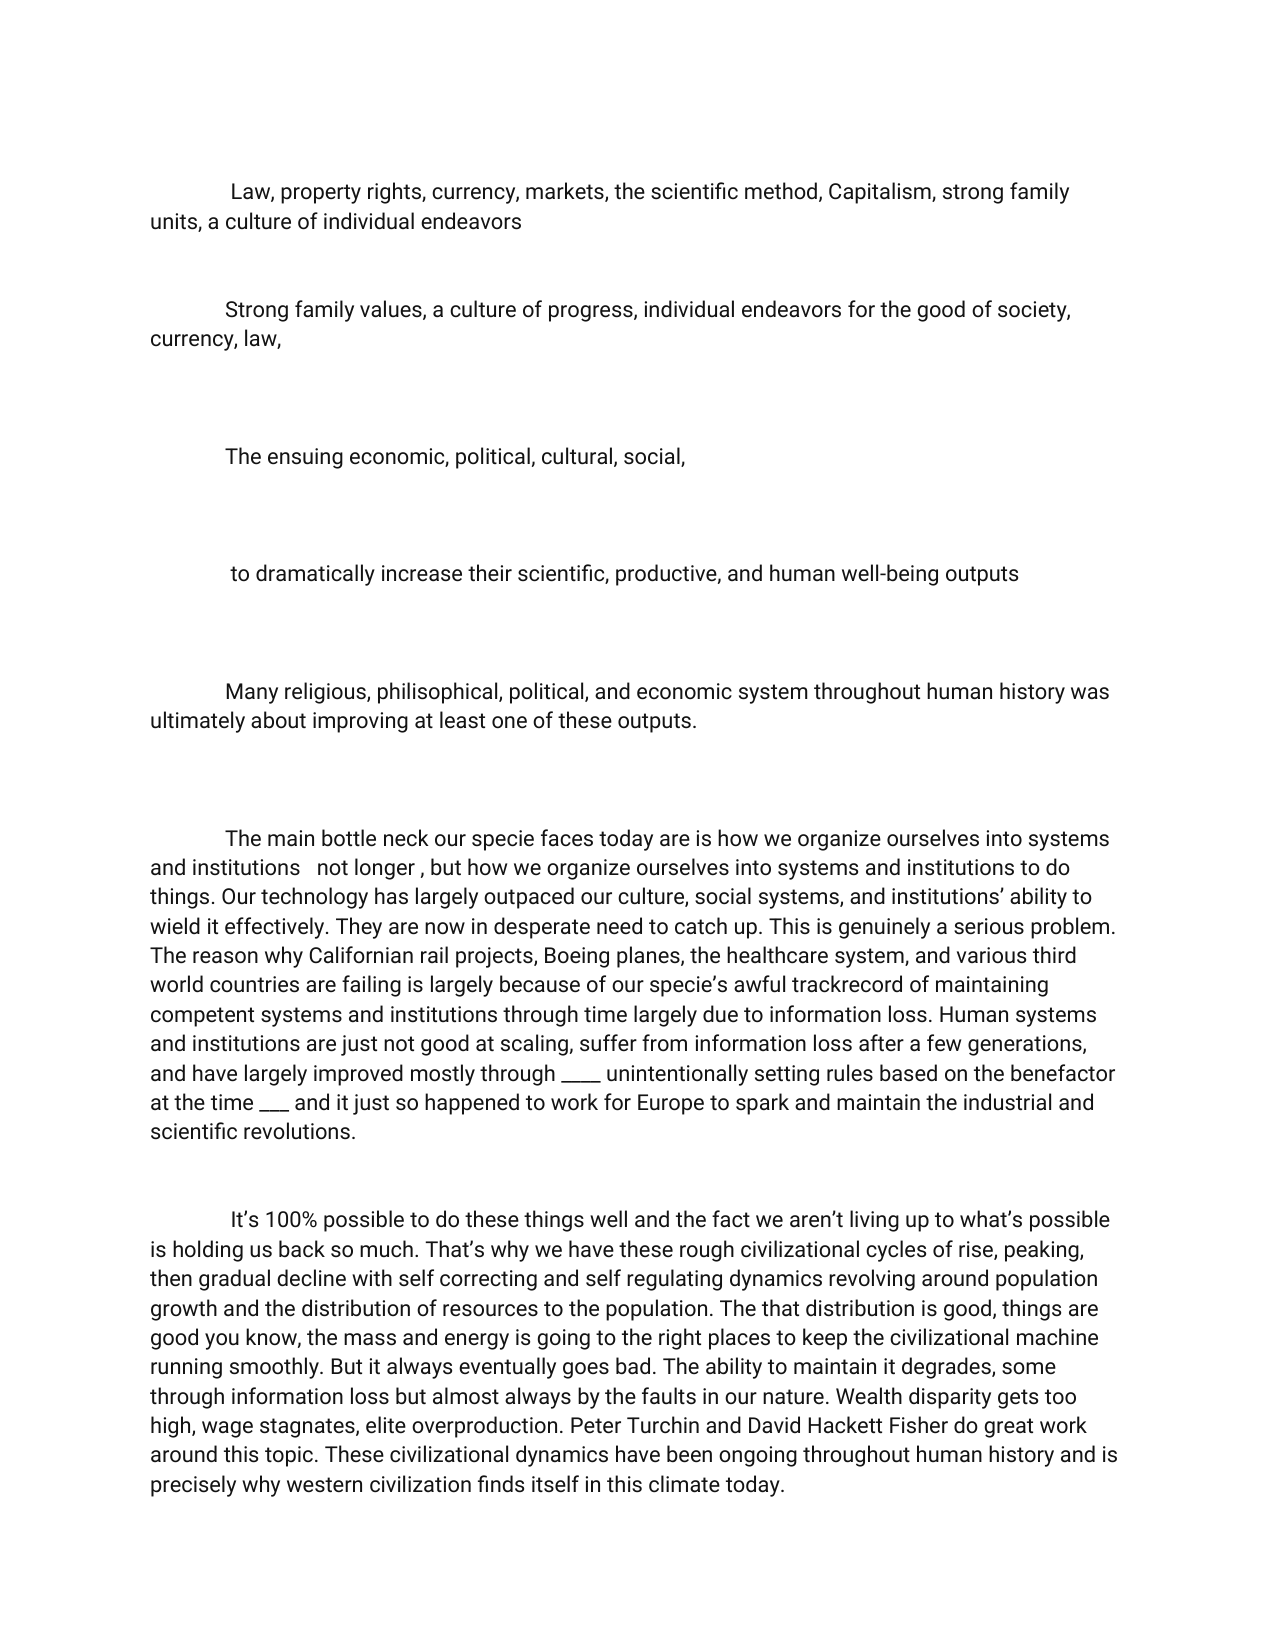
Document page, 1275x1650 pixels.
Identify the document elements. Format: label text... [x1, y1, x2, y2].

text The ensuing economic, political, cultural, social, [150, 444, 1125, 469]
text Many religious, philisophical, political, and economic system throughout human history was ultimately about improving at least one of these outputs. [150, 679, 1125, 734]
text to dramatically increase their scientific, productive, and human well-being outputs [150, 561, 1125, 587]
text The main bottle neck our specie faces today are is how we organize ourselves into systems and institutions not longer , but how we organize ourselves into systems and institutions to do things. Our technology has largely outpaced our culture, social systems, and institutions’ ability to wield it effectively. They are now in desperate need to catch up. This is genuinely a serious problem. The reason why Californian rail projects, Boeing planes, the healthcare system, and various third world countries are failing is largely because of our specie’s awful trackrecord of maintaining competent systems and institutions through time largely due to information loss. Human systems and institutions are just not good at scaling, suffer from information loss after a few generations, and have largely improved mostly through ____ unintentionally setting rules based on the benefactor at the time ___ and it just so happened to work for Europe to spark and maintain the industrial and scientific revolutions. [150, 826, 1125, 1145]
text Strong family values, a culture of progress, individual endeavors for the good of society, currency, law, [150, 297, 1125, 352]
text Law, property rights, currency, markets, the scientific method, Capitalism, strong family units, a culture of individual endeavors [150, 179, 1125, 234]
text It’s 100% possible to do these things well and the fact we aren’t living up to what’s possible is holding us back so much. That’s why we have these rough civilizational cycles of rise, peaking, then gradual decline with self correcting and self regulating dynamics revolving around population growth and the distribution of resources to the population. The that distribution is good, things are good you know, the mass and energy is going to the right places to keep the civilizational machine running smoothly. But it always eventually goes bad. The ability to maintain it degrades, some through information loss but almost always by the faults in our nature. Wealth disparity gets too high, wage stagnates, elite overproduction. Peter Turchin and David Hackett Fisher do great work around this topic. These civilizational dynamics have been ongoing throughout human history and is precisely why western civilization finds itself in this climate today. [150, 1207, 1125, 1497]
